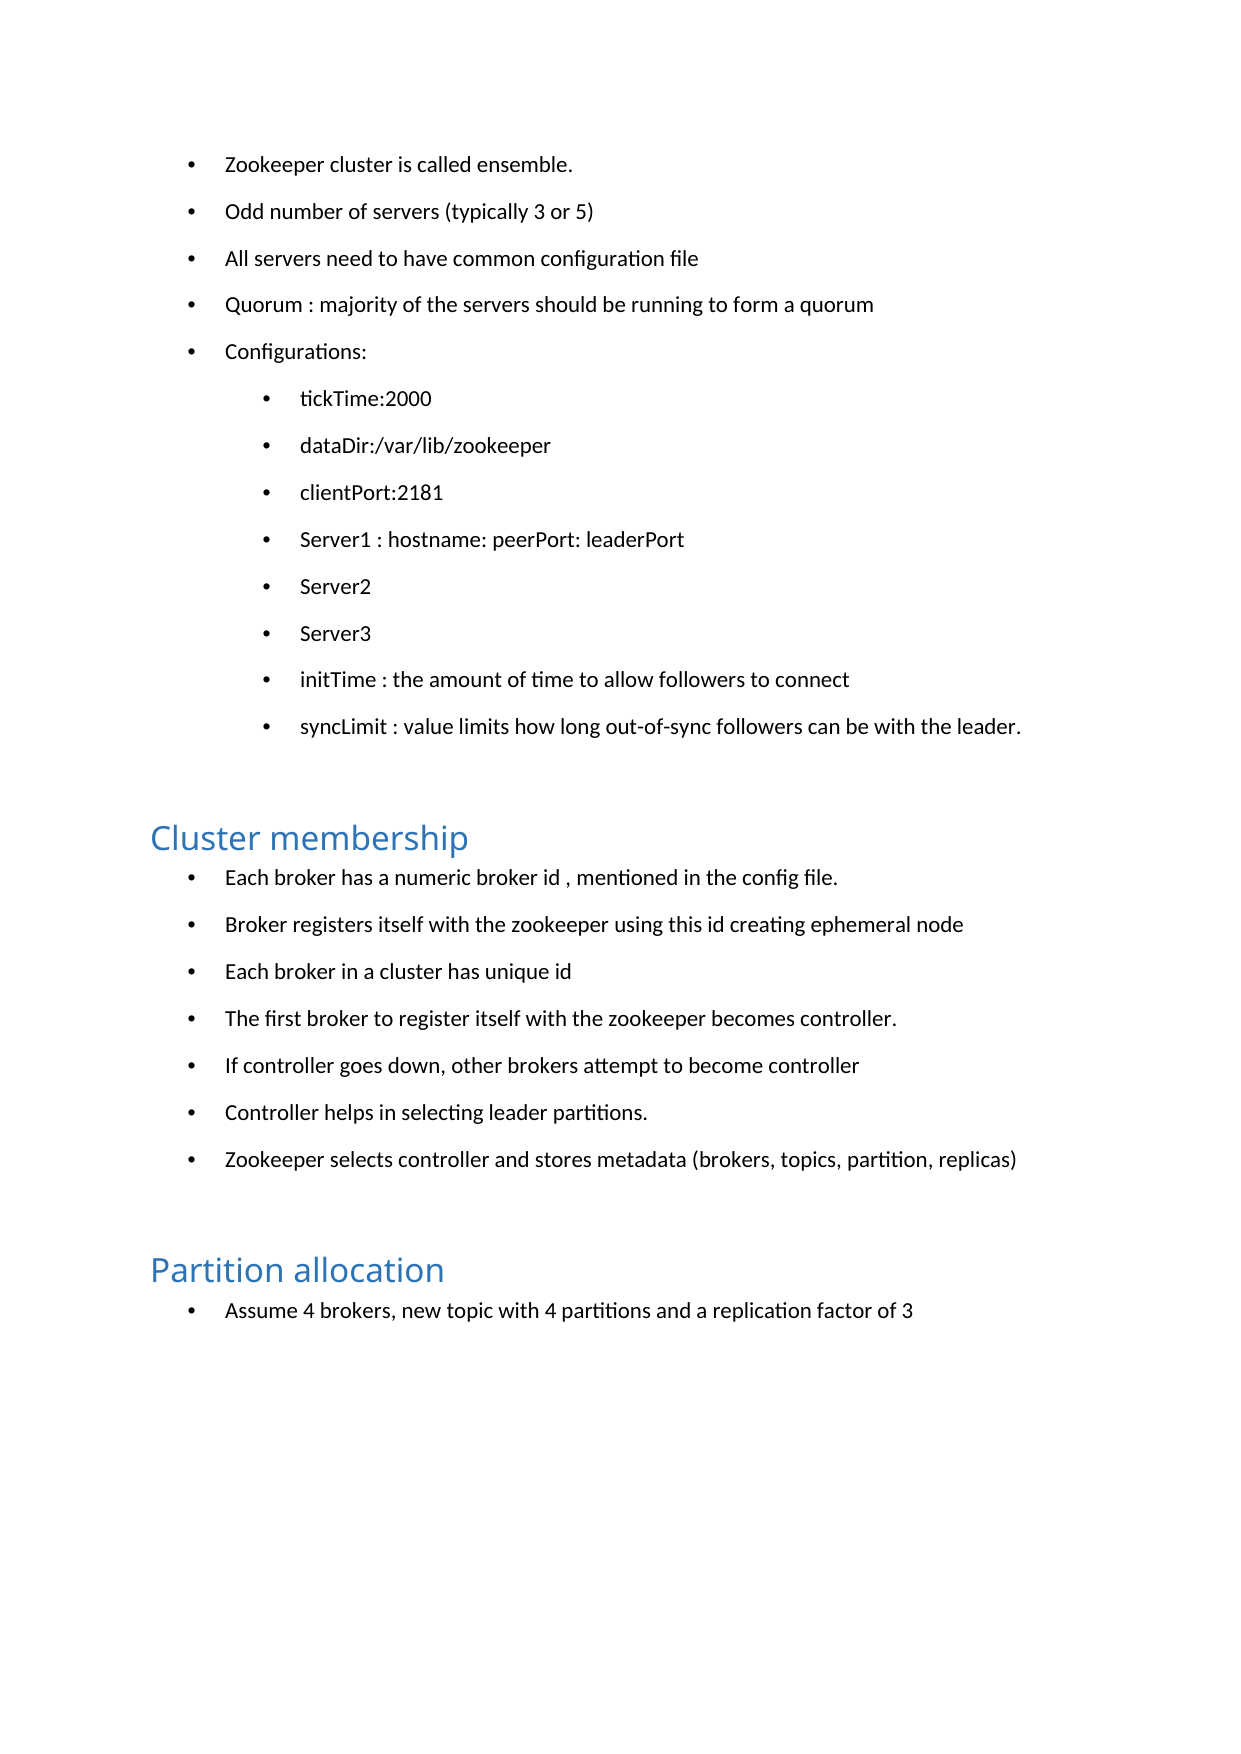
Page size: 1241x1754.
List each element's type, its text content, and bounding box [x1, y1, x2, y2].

subtitle Partition allocation [150, 1247, 1090, 1292]
list initTime : the amount of time to allow followers to connect [262, 666, 1090, 694]
list dataDir:/var/lib/zookeeper [262, 431, 1090, 459]
list clientPort:2181 [262, 478, 1090, 506]
list Odd number of servers (typically 3 or 5) [187, 197, 1090, 225]
list Quorum : majority of the servers should be running to form a quorum [187, 291, 1090, 319]
list Server3 [262, 619, 1090, 647]
list Each broker in a cluster has unique id [187, 957, 1090, 985]
list Each broker has a numeric broker id , mentioned in the config file. [187, 863, 1090, 892]
list Server1 : hostname: peerPort: leaderPort [262, 525, 1090, 553]
subtitle Cluster membership [150, 814, 1090, 860]
list Assume 4 brokers, new topic with 4 partitions and a replication factor of 3 [187, 1296, 1090, 1324]
list The first broker to register itself with the zookeeper becomes controller. [187, 1004, 1090, 1032]
list Server2 [262, 572, 1090, 600]
list Broker registers itself with the zookeeper using this id creating ephemeral node [187, 910, 1090, 938]
list Zookeeper selects controller and stores metadata (brokers, topics, partition, replicas) [187, 1145, 1090, 1173]
list Configurations: [187, 337, 1090, 366]
list tickTime:2000 [262, 384, 1090, 412]
list All servers need to have common configuration file [187, 244, 1090, 272]
list Controller helps in selecting leader partitions. [187, 1098, 1090, 1126]
list Zookeeper cluster is called ensemble. [187, 150, 1090, 178]
list syncLimit : value limits how long out-of-sync followers can be with the leader. [262, 712, 1090, 741]
list If controller goes down, other brokers attempt to become controller [187, 1051, 1090, 1079]
